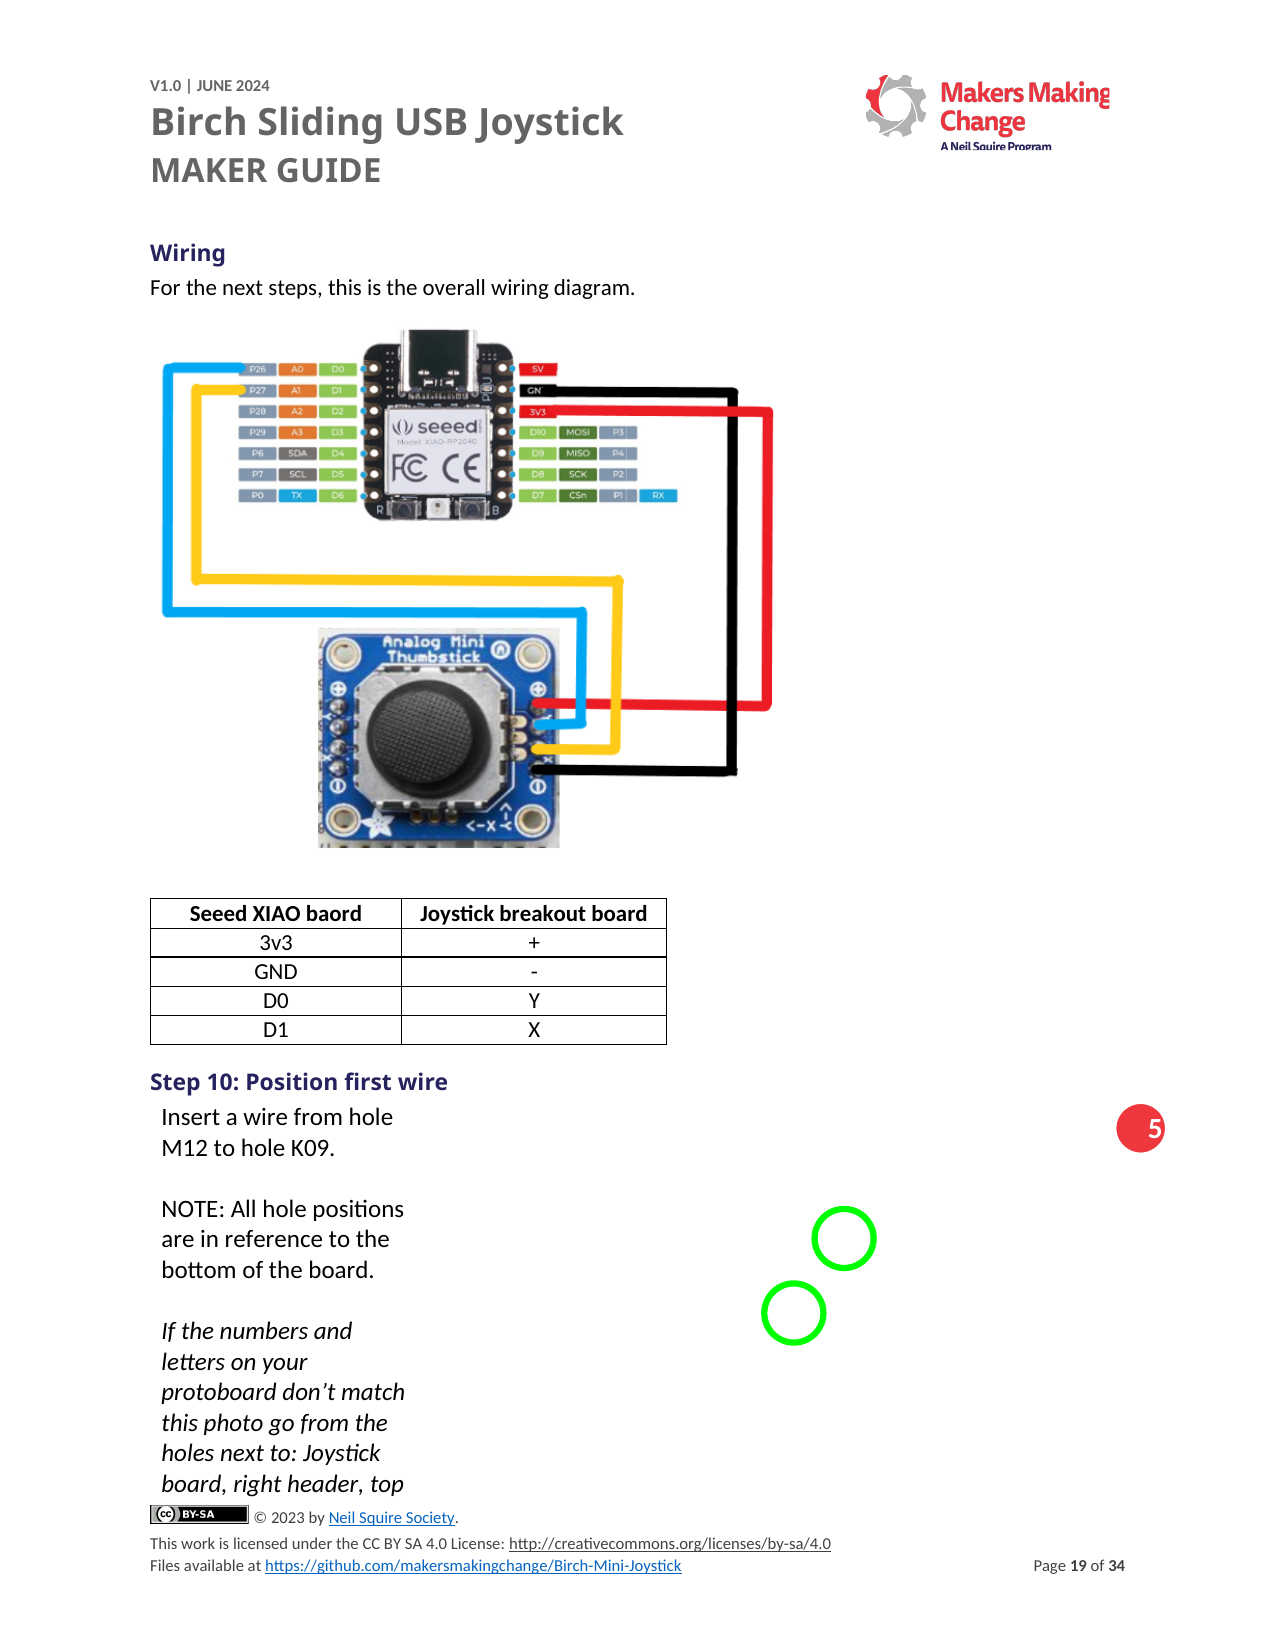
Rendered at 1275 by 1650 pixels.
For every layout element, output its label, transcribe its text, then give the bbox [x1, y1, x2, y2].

table_cell + [402, 929, 666, 956]
table_header Seeed XIAO baord [151, 899, 401, 927]
picture [150, 1505, 249, 1524]
table_cell X [402, 1016, 666, 1044]
table_cell 3v3 [151, 929, 401, 956]
table_cell Y [402, 987, 666, 1014]
table_cell - [402, 958, 666, 986]
table_cell D1 [151, 1016, 401, 1044]
table_header [429, 1101, 1125, 1498]
subtitle Wiring [150, 237, 1125, 268]
table_cell D0 [151, 987, 401, 1014]
picture [865, 75, 1110, 151]
table_header Joystick breakout board [402, 899, 666, 927]
table_cell GND [151, 958, 401, 986]
subtitle Step 10: Position first wire [150, 1066, 1125, 1097]
picture [150, 305, 792, 874]
